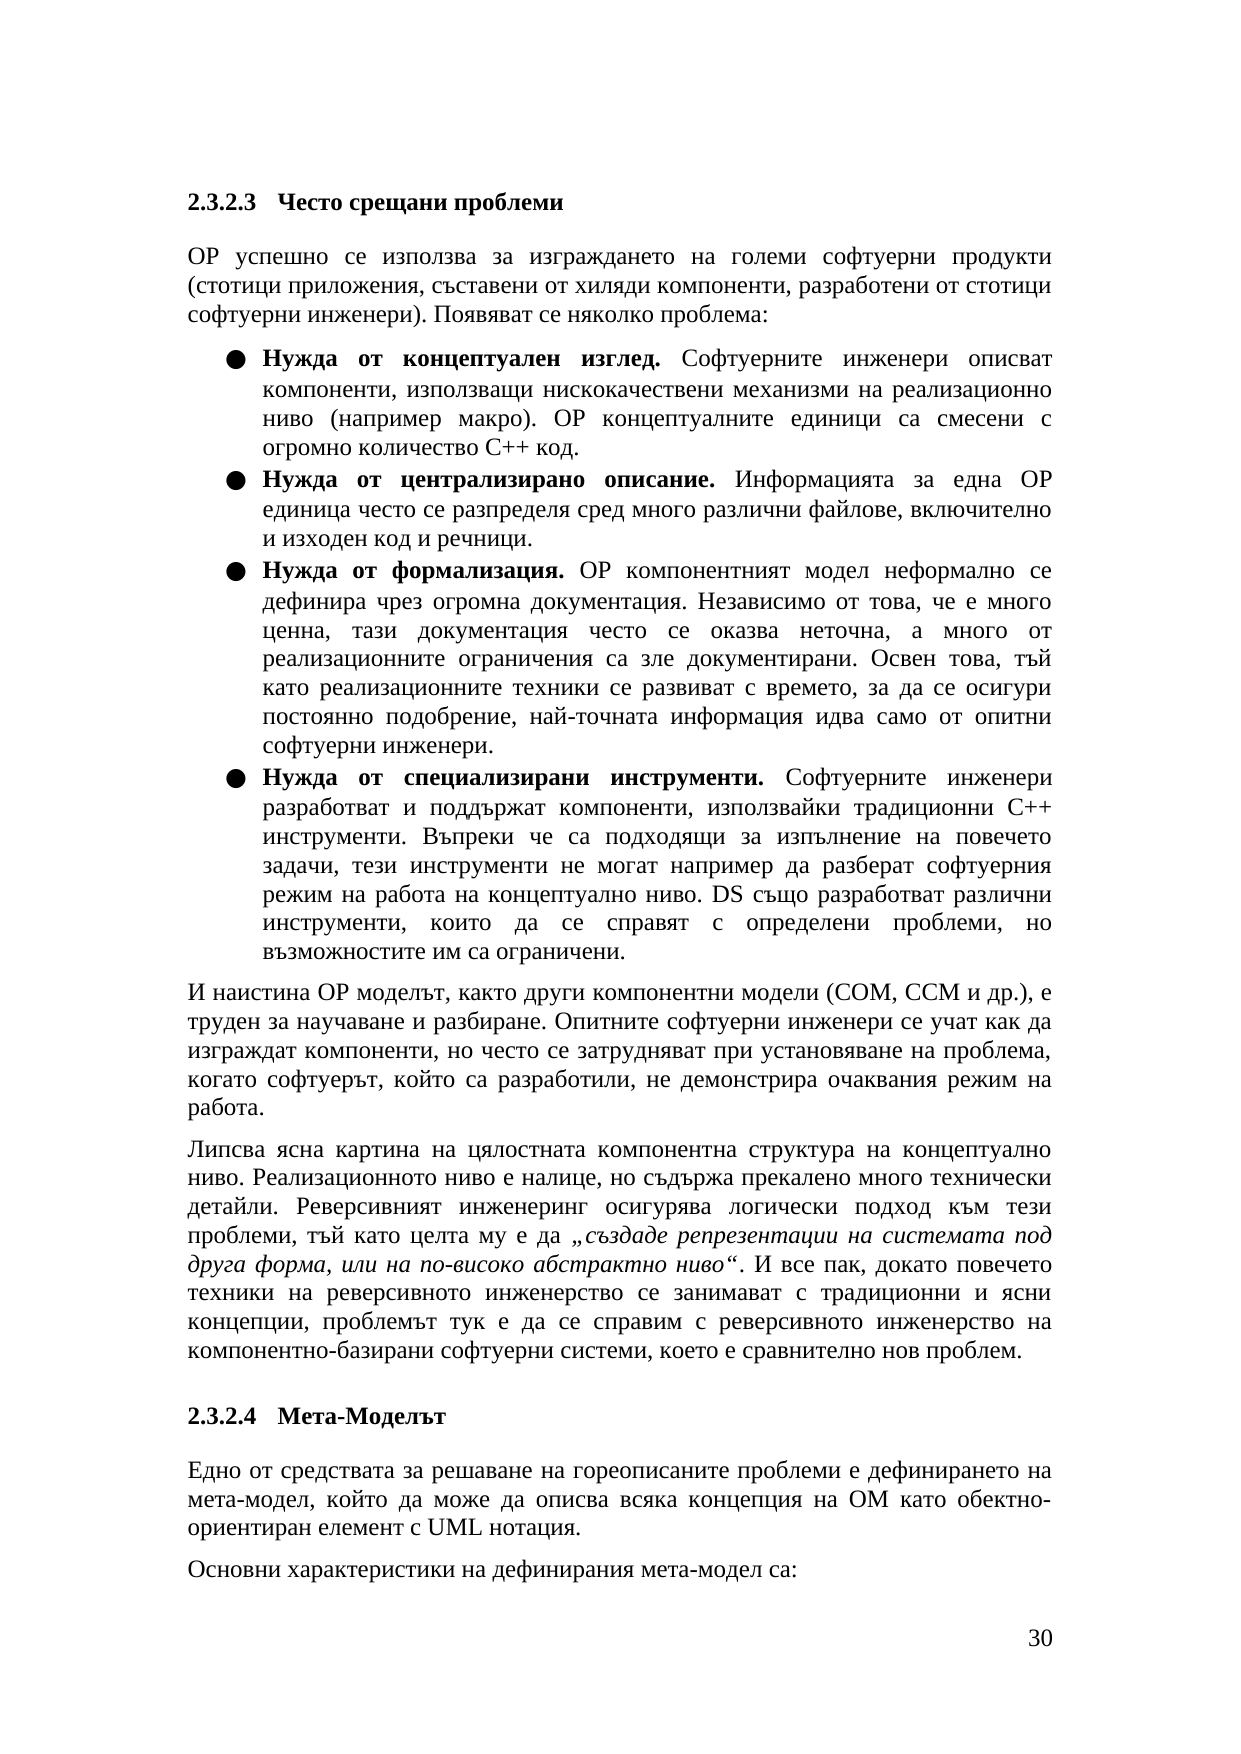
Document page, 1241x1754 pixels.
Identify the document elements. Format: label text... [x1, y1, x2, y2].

subtitle Често срещани проблеми [187, 187, 1053, 216]
text Липсва ясна картина на цялостната компонентна структура на концептуално ниво. Реализационното ниво е налице, но съдържа прекалено много технически детайли. Реверсивният инженеринг осигурява логически подход към тези проблеми, тъй като целта му е да „създаде репрезентации на системата под друга форма, или на по-високо абстрактно ниво“. И все пак, докато повечето техники на реверсивното инженерство се занимават с традиционни и ясни концепции, проблемът тук е да се справим с реверсивното инженерство на компонентно-базирани софтуерни системи, което е сравнително нов проблем. [187, 1134, 1053, 1364]
list Нужда от концептуален изглед. Софтуерните инженери описват компоненти, използващи нискокачествени механизми на реализационно ниво (например макро). ОР концептуалните единици са смесени с огромно количество С++ код. [225, 340, 1053, 460]
text Едно от средствата за решаване на гореописаните проблеми е дефинирането на мета-модел, който да може да описва всяка концепция на OM като обектно-ориентиран елемент с UML нотация. [187, 1455, 1053, 1541]
text ОР успешно се използва за изграждането на големи софтуерни продукти (стотици приложения, съставени от хиляди компоненти, разработени от стотици софтуерни инженери). Появяват се няколко проблема: [187, 241, 1053, 327]
text И наистина ОР моделът, както други компонентни модели (COM, CCM и др.), е труден за научаване и разбиране. Опитните софтуерни инженери се учат как да изграждат компоненти, но често се затрудняват при установяване на проблема, когато софтуерът, който са разработили, не демонстрира очаквания режим на работа. [187, 977, 1053, 1121]
text Основни характеристики на дефинирания мета-модел са: [187, 1554, 1053, 1582]
subtitle Мета-Моделът [187, 1401, 1053, 1430]
list Нужда от централизирано описание. Информацията за една ОР единица често се разпределя сред много различни файлове, включително и изходен код и речници. [225, 460, 1053, 552]
list Нужда от формализация. ОР компонентният модел неформално се дефинира чрез огромна документация. Независимо от това, че е много ценна, тази документация често се оказва неточна, а много от реализационните ограничения са зле документирани. Освен това, тъй като реализационните техники се развиват с времето, за да се осигури постоянно подобрение, най-точната информация идва само от опитни софтуерни инженери. [225, 552, 1053, 758]
list Нужда от специализирани инструменти. Софтуерните инженери разработват и поддържат компоненти, използвайки традиционни С++ инструменти. Въпреки че са подходящи за изпълнение на повечето задачи, тези инструменти не могат например да разберат софтуерния режим на работа на концептуално ниво. DS също разработват различни инструменти, които да се справят с определени проблеми, но възможностите им са ограничени. [225, 758, 1053, 965]
